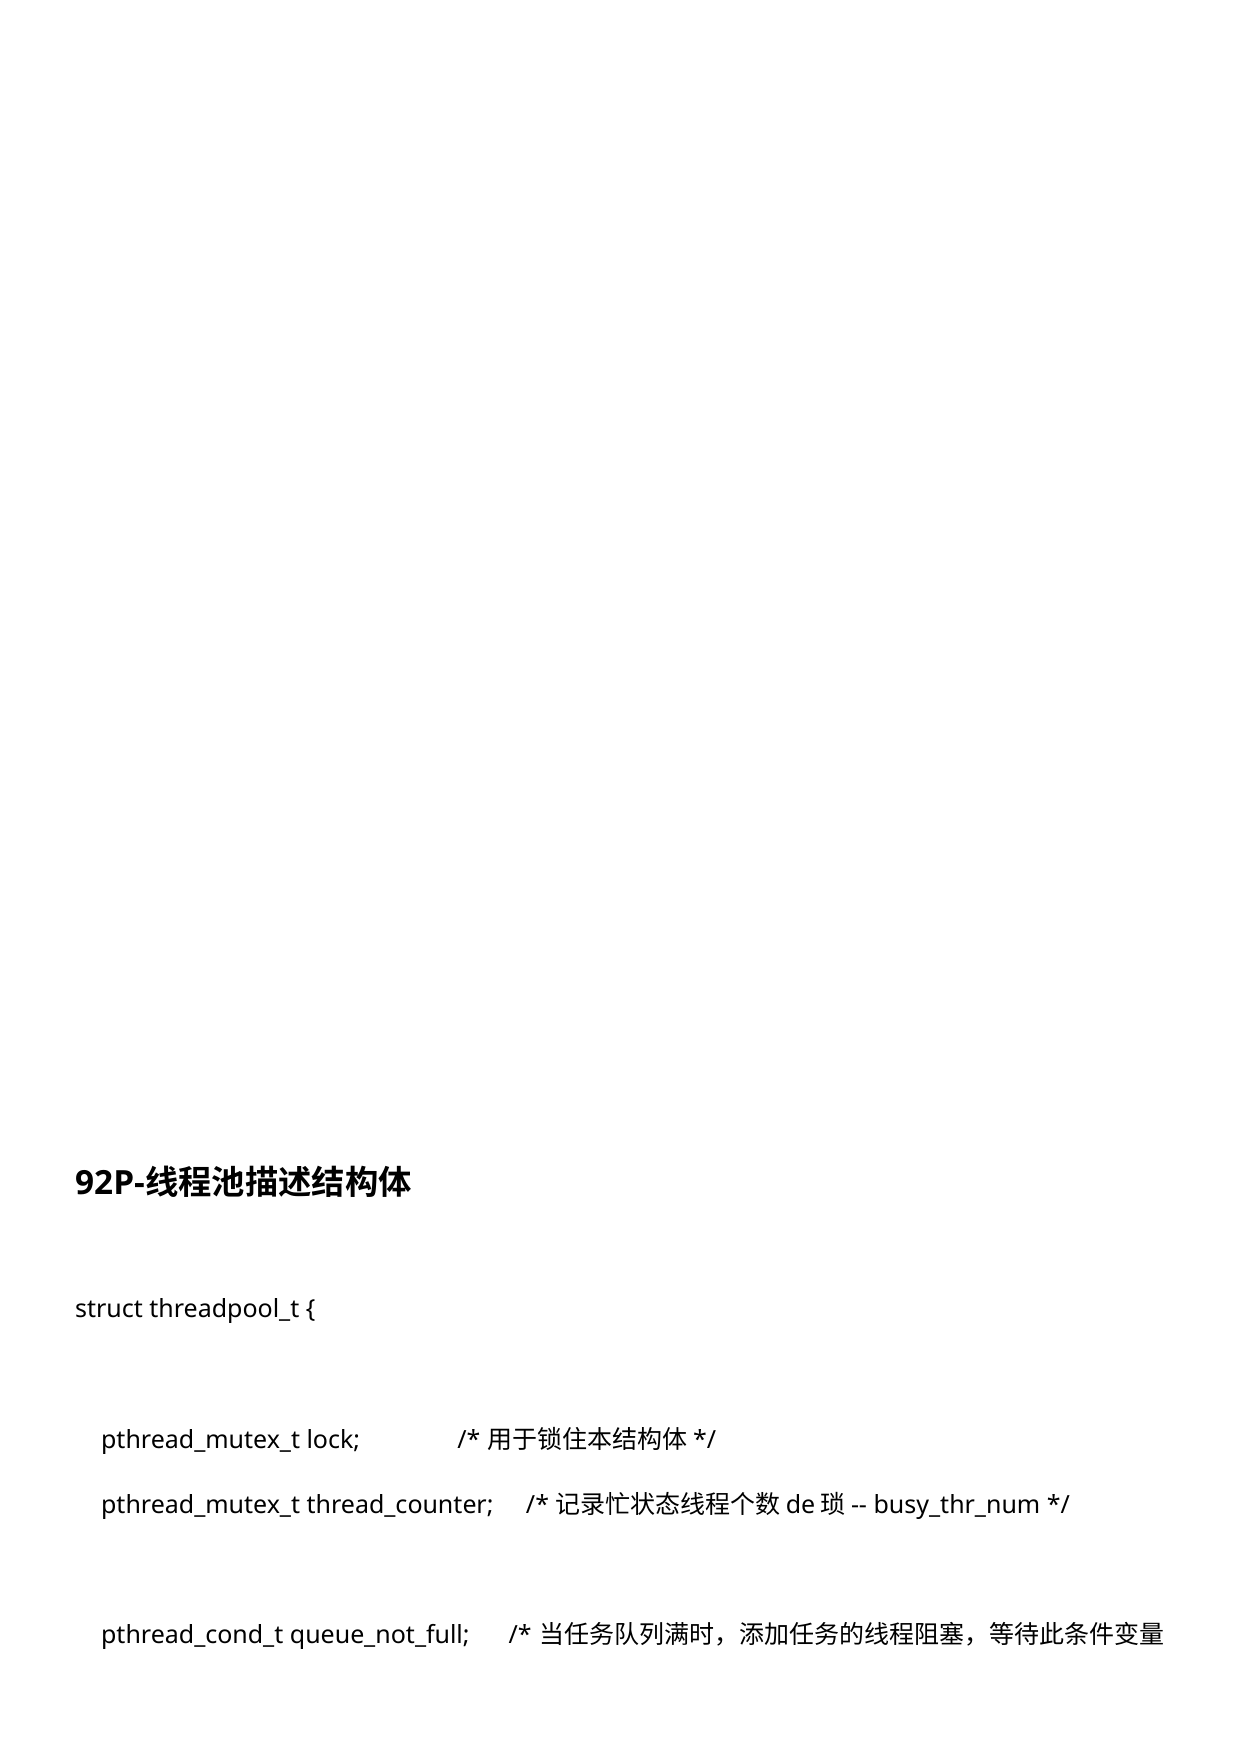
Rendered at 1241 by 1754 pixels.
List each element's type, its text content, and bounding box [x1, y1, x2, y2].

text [75, 1600, 1165, 1665]
text struct threadpool_t { [75, 1275, 1165, 1340]
text pthread_mutex_t thread_counter; /* 记录忙状态线程个数de琐 -- busy_thr_num */ [75, 1470, 1165, 1535]
text pthread_mutex_t lock; /* 用于锁住本结构体 */ [75, 1405, 1165, 1470]
subtitle 92P-线程池描述结构体 [75, 1148, 1165, 1213]
